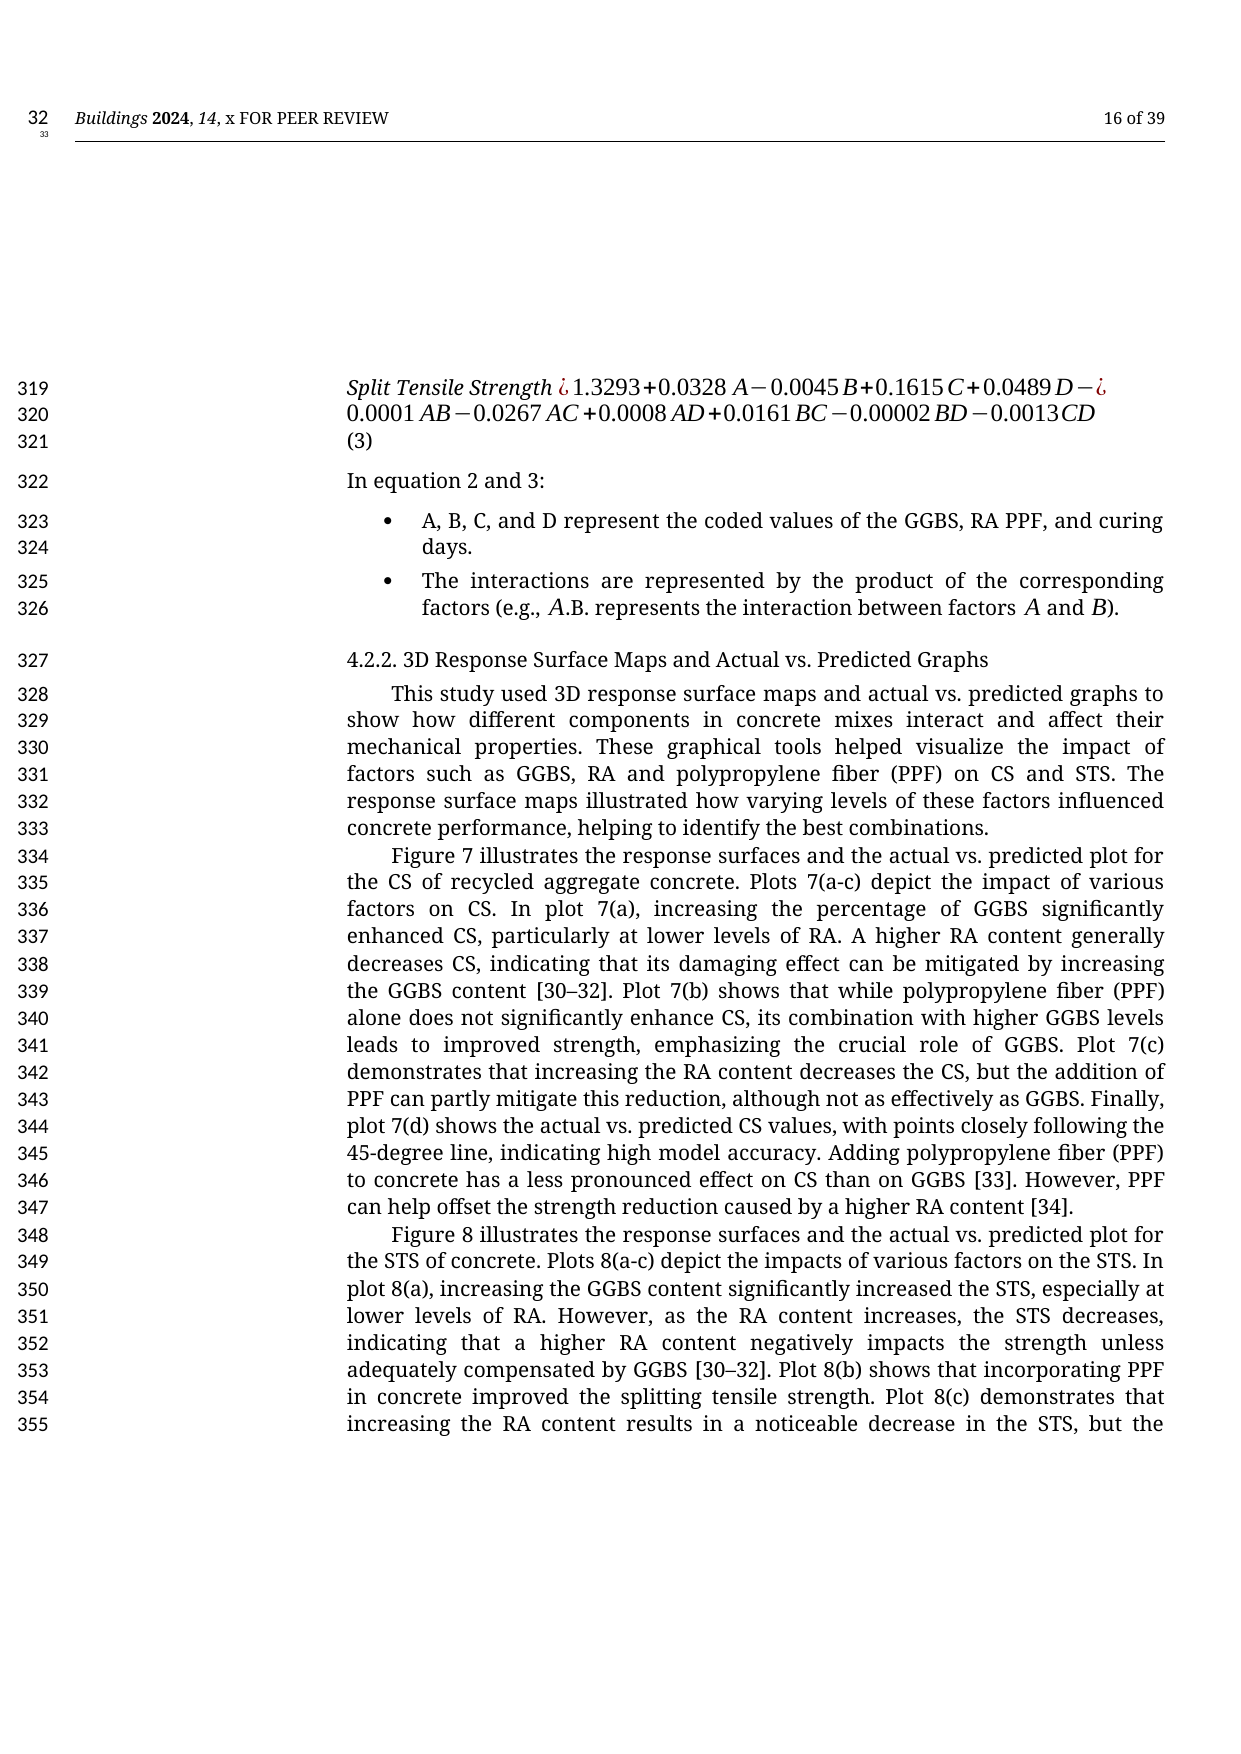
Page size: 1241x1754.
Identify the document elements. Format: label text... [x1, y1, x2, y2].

text This study used 3D response surface maps and actual vs. predicted graphs to show how different components in concrete mixes interact and affect their mechanical properties. These graphical tools helped visualize the impact of factors such as GGBS, RA and polypropylene fiber (PPF) on CS and STS. The response surface maps illustrated how varying levels of these factors influenced concrete performance, helping to identify the best combinations. [347, 679, 1165, 842]
text Figure 7 illustrates the response surfaces and the actual vs. predicted plot for the CS of recycled aggregate concrete. Plots 7(a-c) depict the impact of various factors on CS. In plot 7(a), increasing the percentage of GGBS significantly enhanced CS, particularly at lower levels of RA. A higher RA content generally decreases CS, indicating that its damaging effect can be mitigated by increasing the GGBS content [30–32]. Plot 7(b) shows that while polypropylene fiber (PPF) alone does not significantly enhance CS, its combination with higher GGBS levels leads to improved strength, emphasizing the crucial role of GGBS. Plot 7(c) demonstrates that increasing the RA content decreases the CS, but the addition of PPF can partly mitigate this reduction, although not as effectively as GGBS. Finally, plot 7(d) shows the actual vs. predicted CS values, with points closely following the 45-degree line, indicating high model accuracy. Adding polypropylene fiber (PPF) to concrete has a less pronounced effect on CS than on GGBS [33]. However, PPF can help offset the strength reduction caused by a higher RA content [34]. [347, 842, 1165, 1221]
subtitle The interactions are represented by the product of the corresponding factors (e.g., .B. represents the interaction between factors and ). [384, 567, 1165, 621]
subtitle Split Tensile Strength (3) [347, 374, 1165, 455]
subtitle In equation 2 and 3: [347, 467, 1165, 494]
subtitle A, B, C, and D represent the coded values of the GGBS, RA PPF, and curing days. [384, 507, 1165, 561]
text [347, 1221, 1165, 1437]
subtitle 4.2.2. 3D Response Surface Maps and Actual vs. Predicted Graphs [347, 646, 1165, 673]
